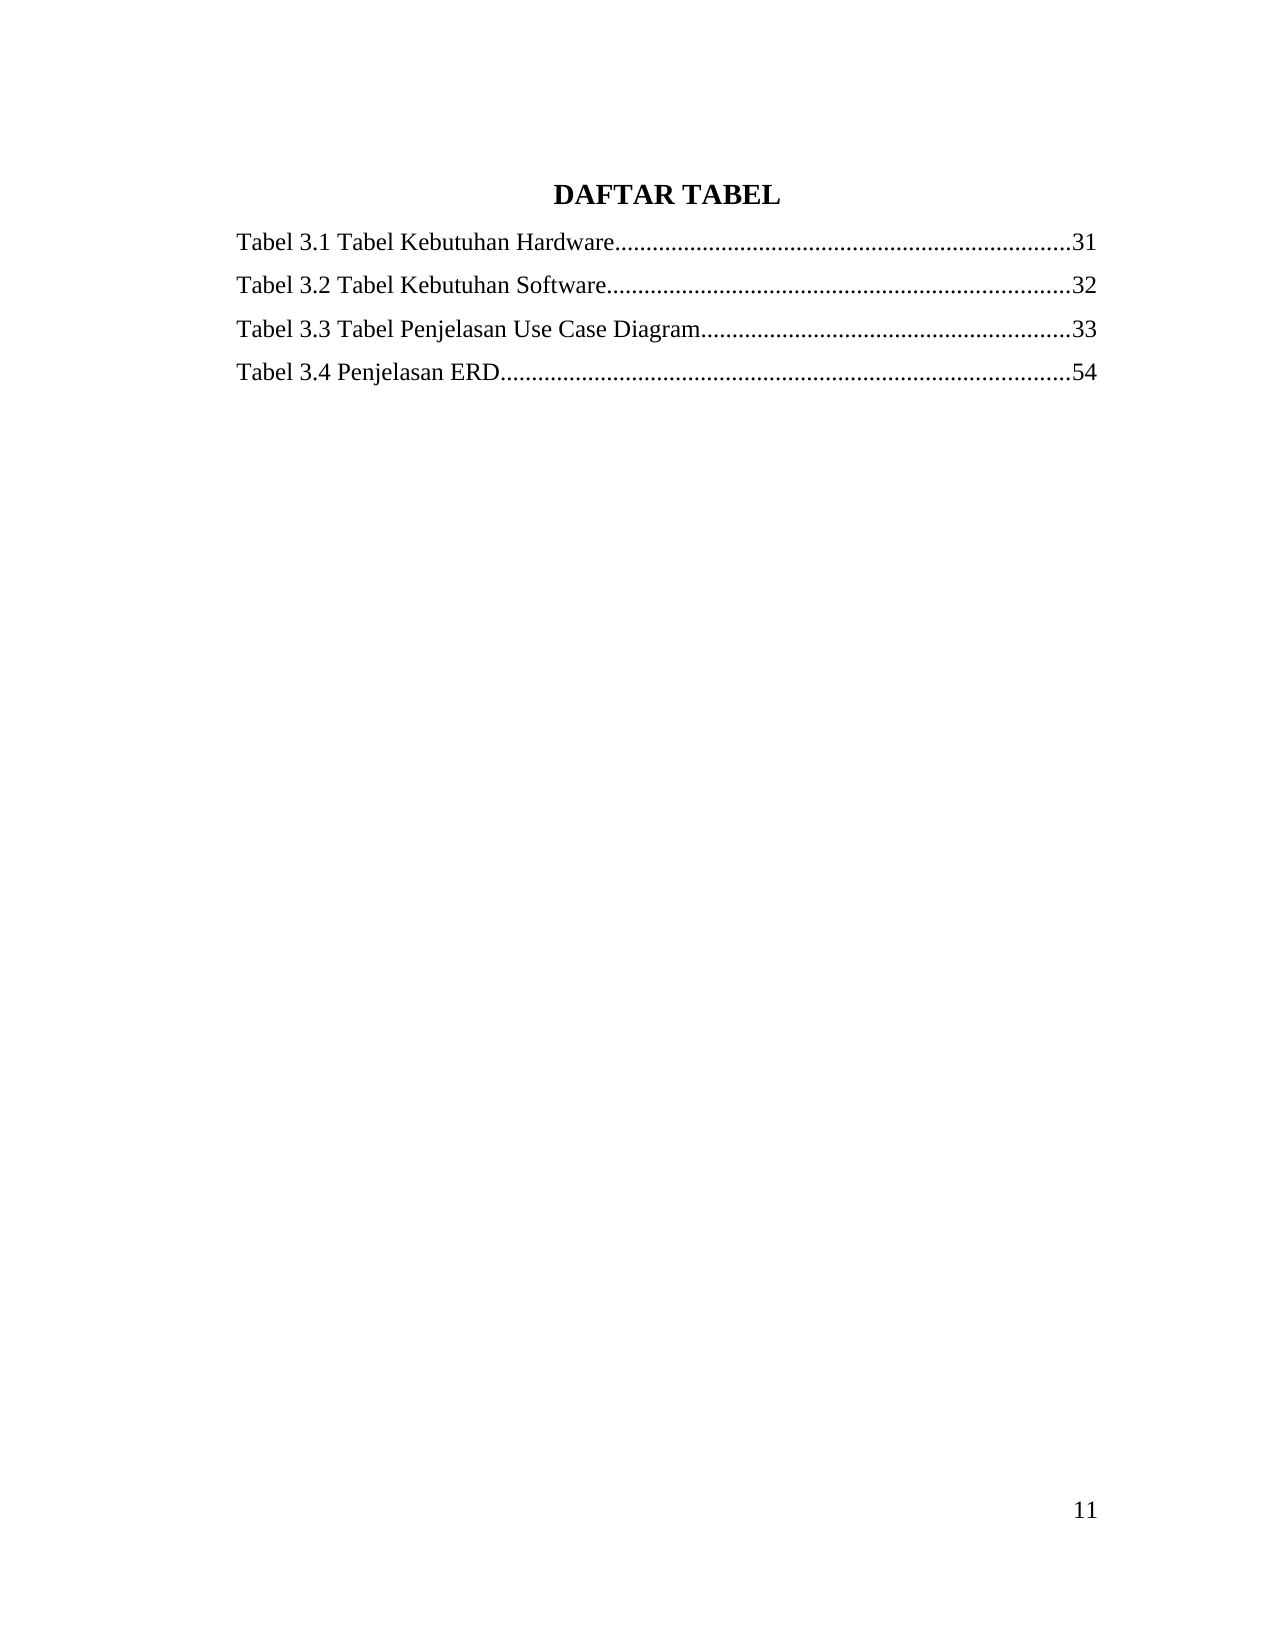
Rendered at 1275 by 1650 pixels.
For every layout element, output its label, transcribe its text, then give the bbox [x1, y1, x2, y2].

subtitle DAFTAR TABEL [236, 177, 1098, 211]
text Tabel 3.1 Tabel Kebutuhan Hardware 31 [236, 227, 1098, 256]
text Tabel 3.3 Tabel Penjelasan Use Case Diagram 33 [236, 314, 1098, 342]
text Tabel 3.4 Penjelasan ERD 54 [236, 357, 1098, 386]
text Tabel 3.2 Tabel Kebutuhan Software 32 [236, 271, 1098, 299]
